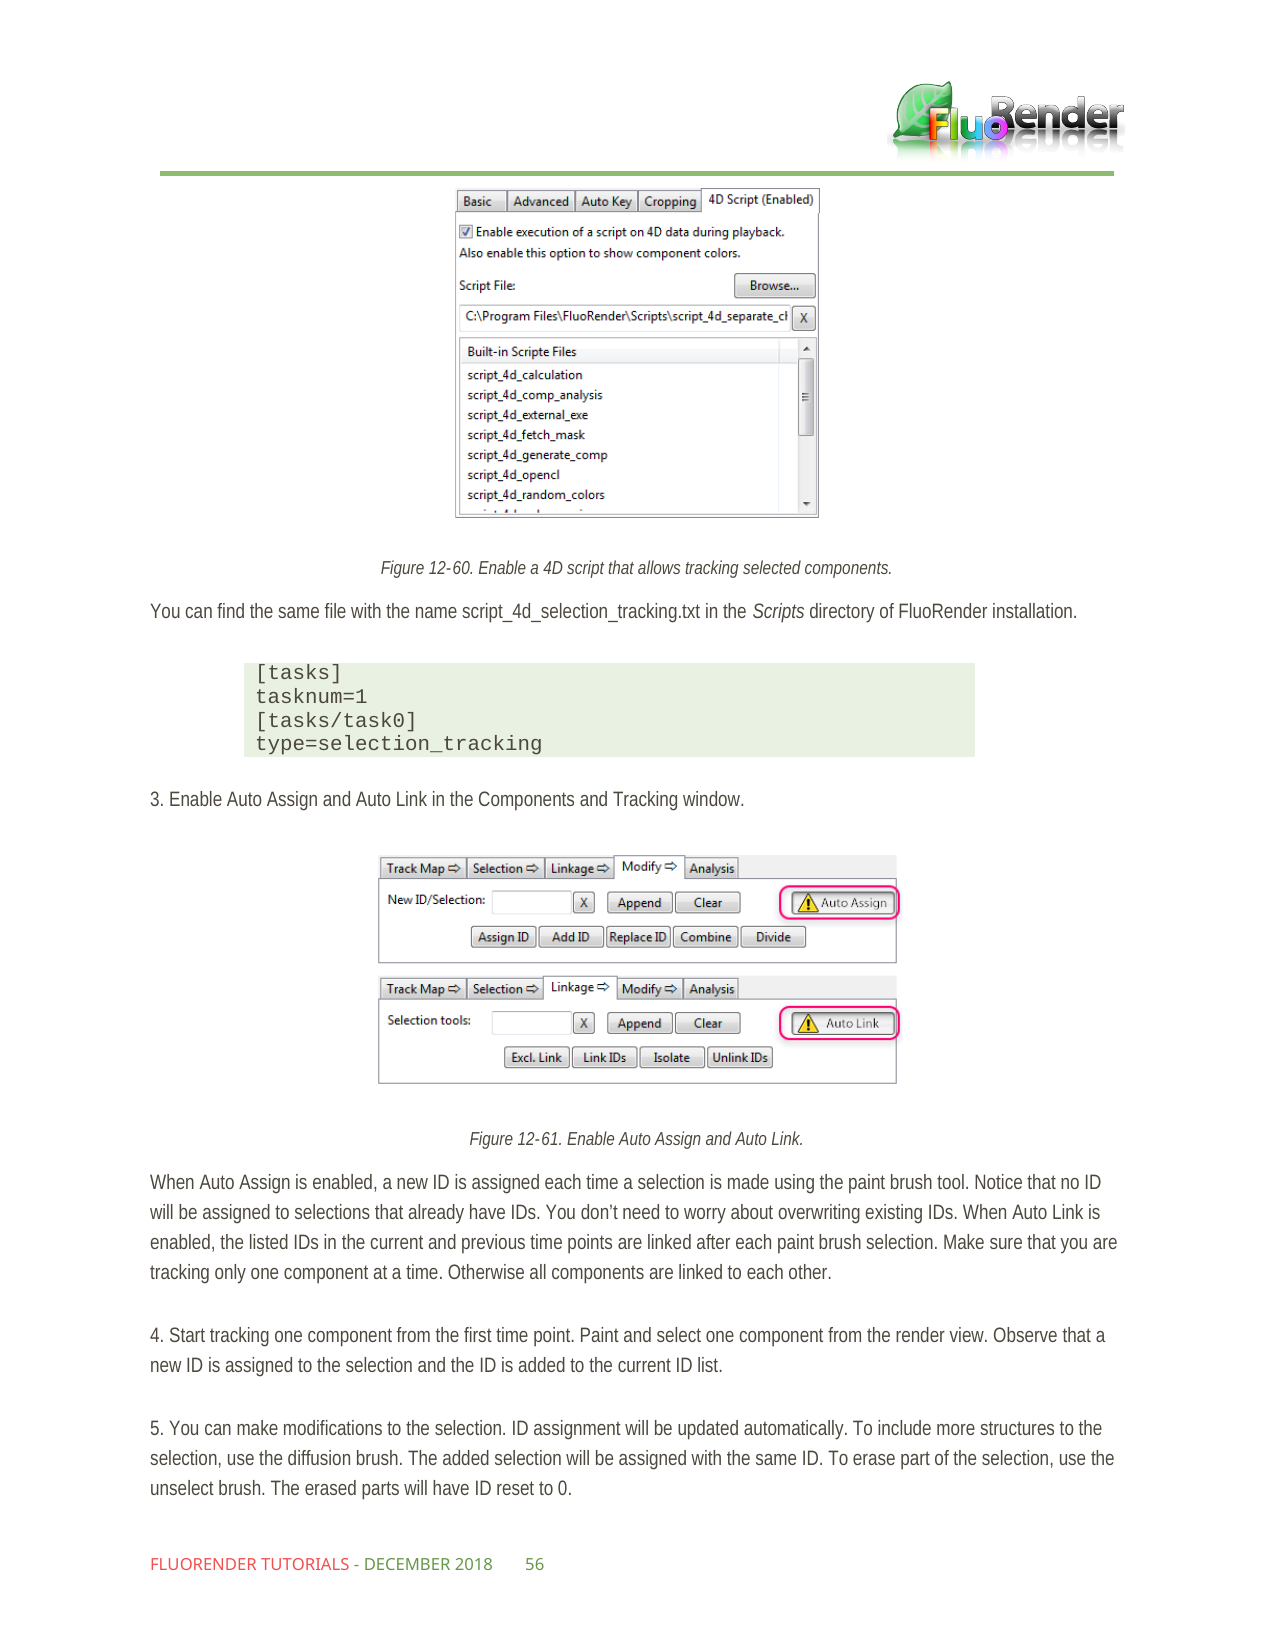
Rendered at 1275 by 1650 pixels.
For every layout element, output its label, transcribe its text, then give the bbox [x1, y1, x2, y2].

picture [887, 75, 1125, 165]
picture [372, 850, 903, 1089]
text You can find the same file with the name script_4d_selection_tracking.txt in the Scripts directory of FluoRender installation. [150, 599, 1125, 623]
text 5. You can make modifications to the selection. ID assignment will be updated automatically. To include more structures to the selection, use the diffusion brush. The added selection will be assigned with the same ID. To erase part of the selection, use the unselect brush. The erased parts will have ID reset to 0. [150, 1416, 1125, 1500]
picture [455, 188, 820, 518]
text 4. Start tracking one component from the first time point. Paint and select one component from the render view. Observe that a new ID is assigned to the selection and the ID is added to the current ID list. [150, 1323, 1125, 1377]
text When Auto Assign is enabled, a new ID is assigned each time a selection is made using the paint brush tool. Notice that no ID will be assigned to selections that already have IDs. You don’t need to worry about overwriting existing IDs. When Auto Link is enabled, the listed IDs in the current and previous time points are linked after each paint brush selection. Make sure that you are tracking only one component at a time. Otherwise all components are linked to each other. [150, 1170, 1125, 1284]
table_header [tasks] tasknum=1 [tasks/task0] type=selection_tracking [244, 663, 975, 757]
text 3. Enable Auto Assign and Auto Link in the Components and Tracking window. [150, 787, 1125, 811]
